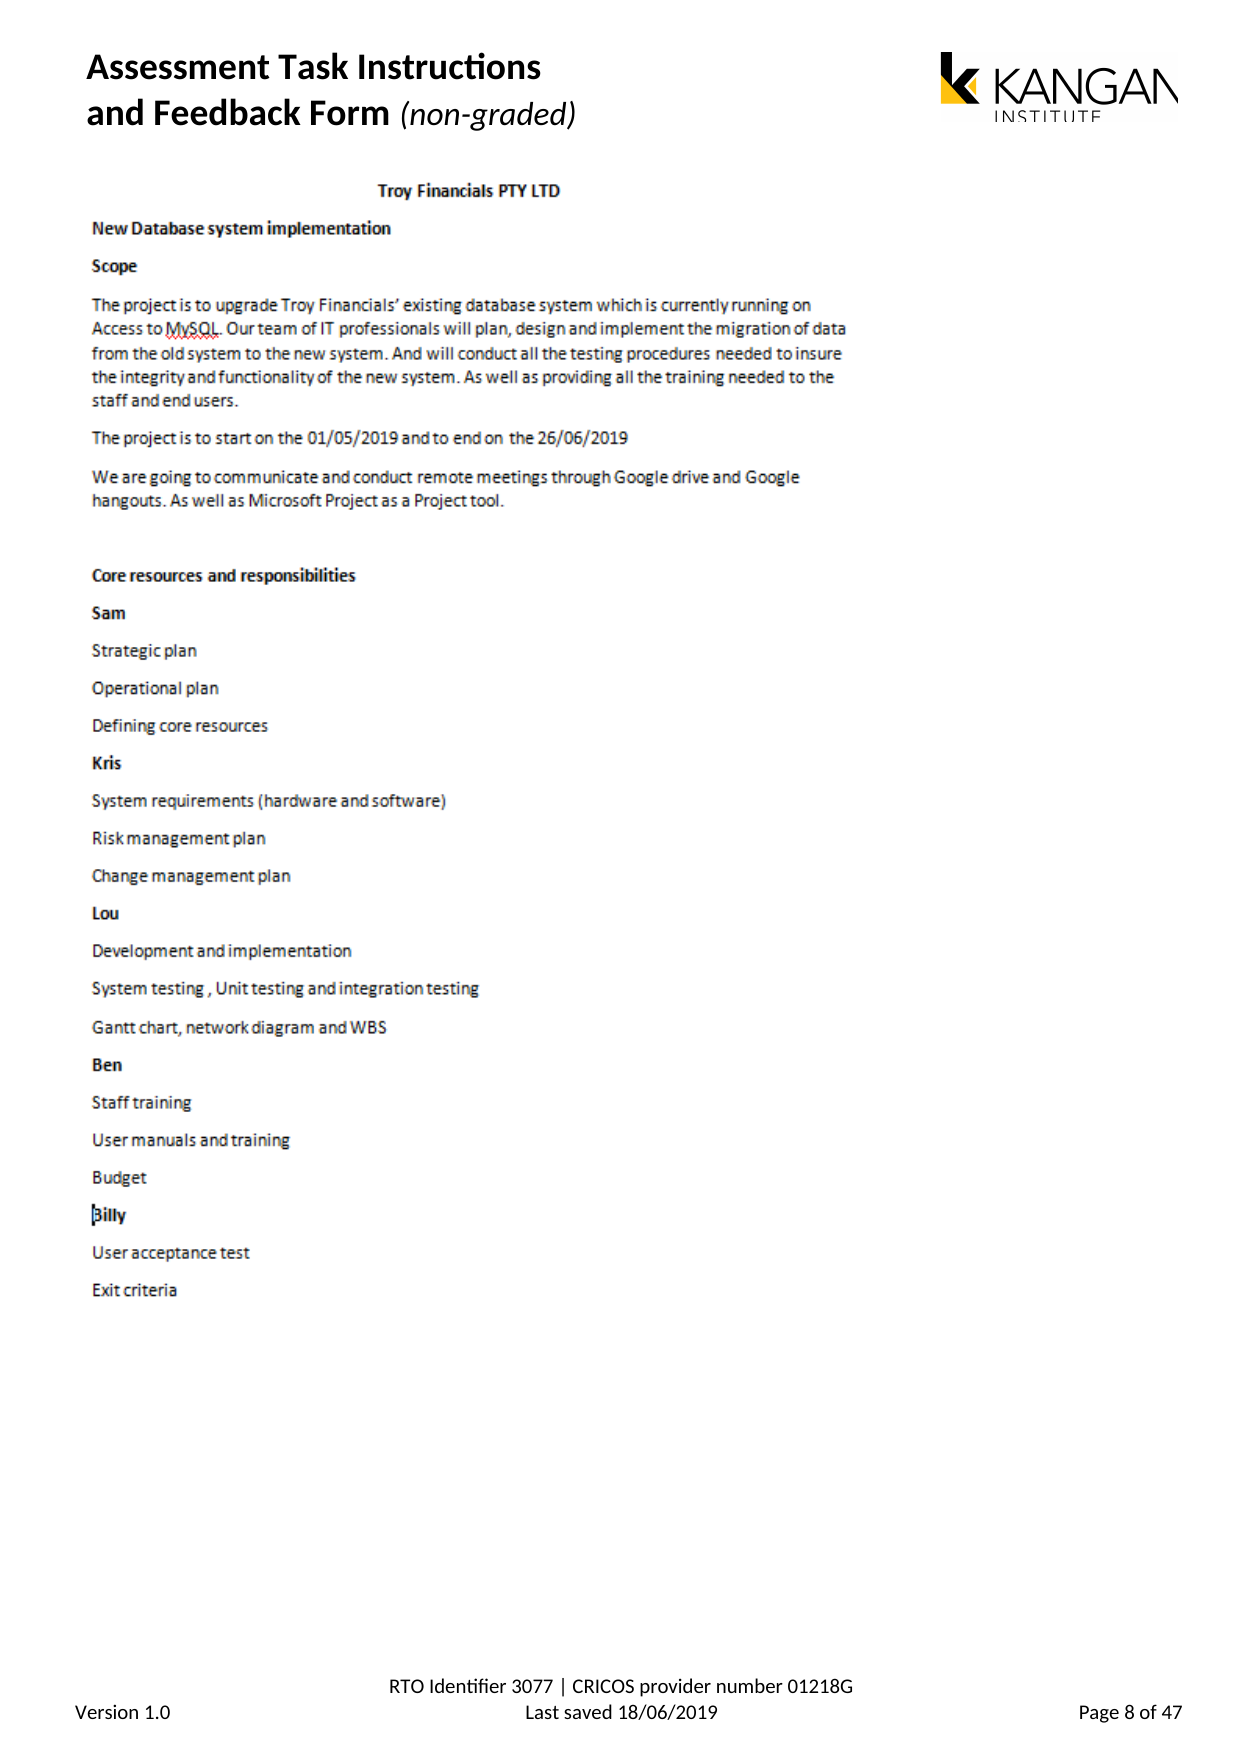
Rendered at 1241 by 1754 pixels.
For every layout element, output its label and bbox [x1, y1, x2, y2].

picture [75, 155, 872, 1309]
picture [940, 52, 1178, 122]
